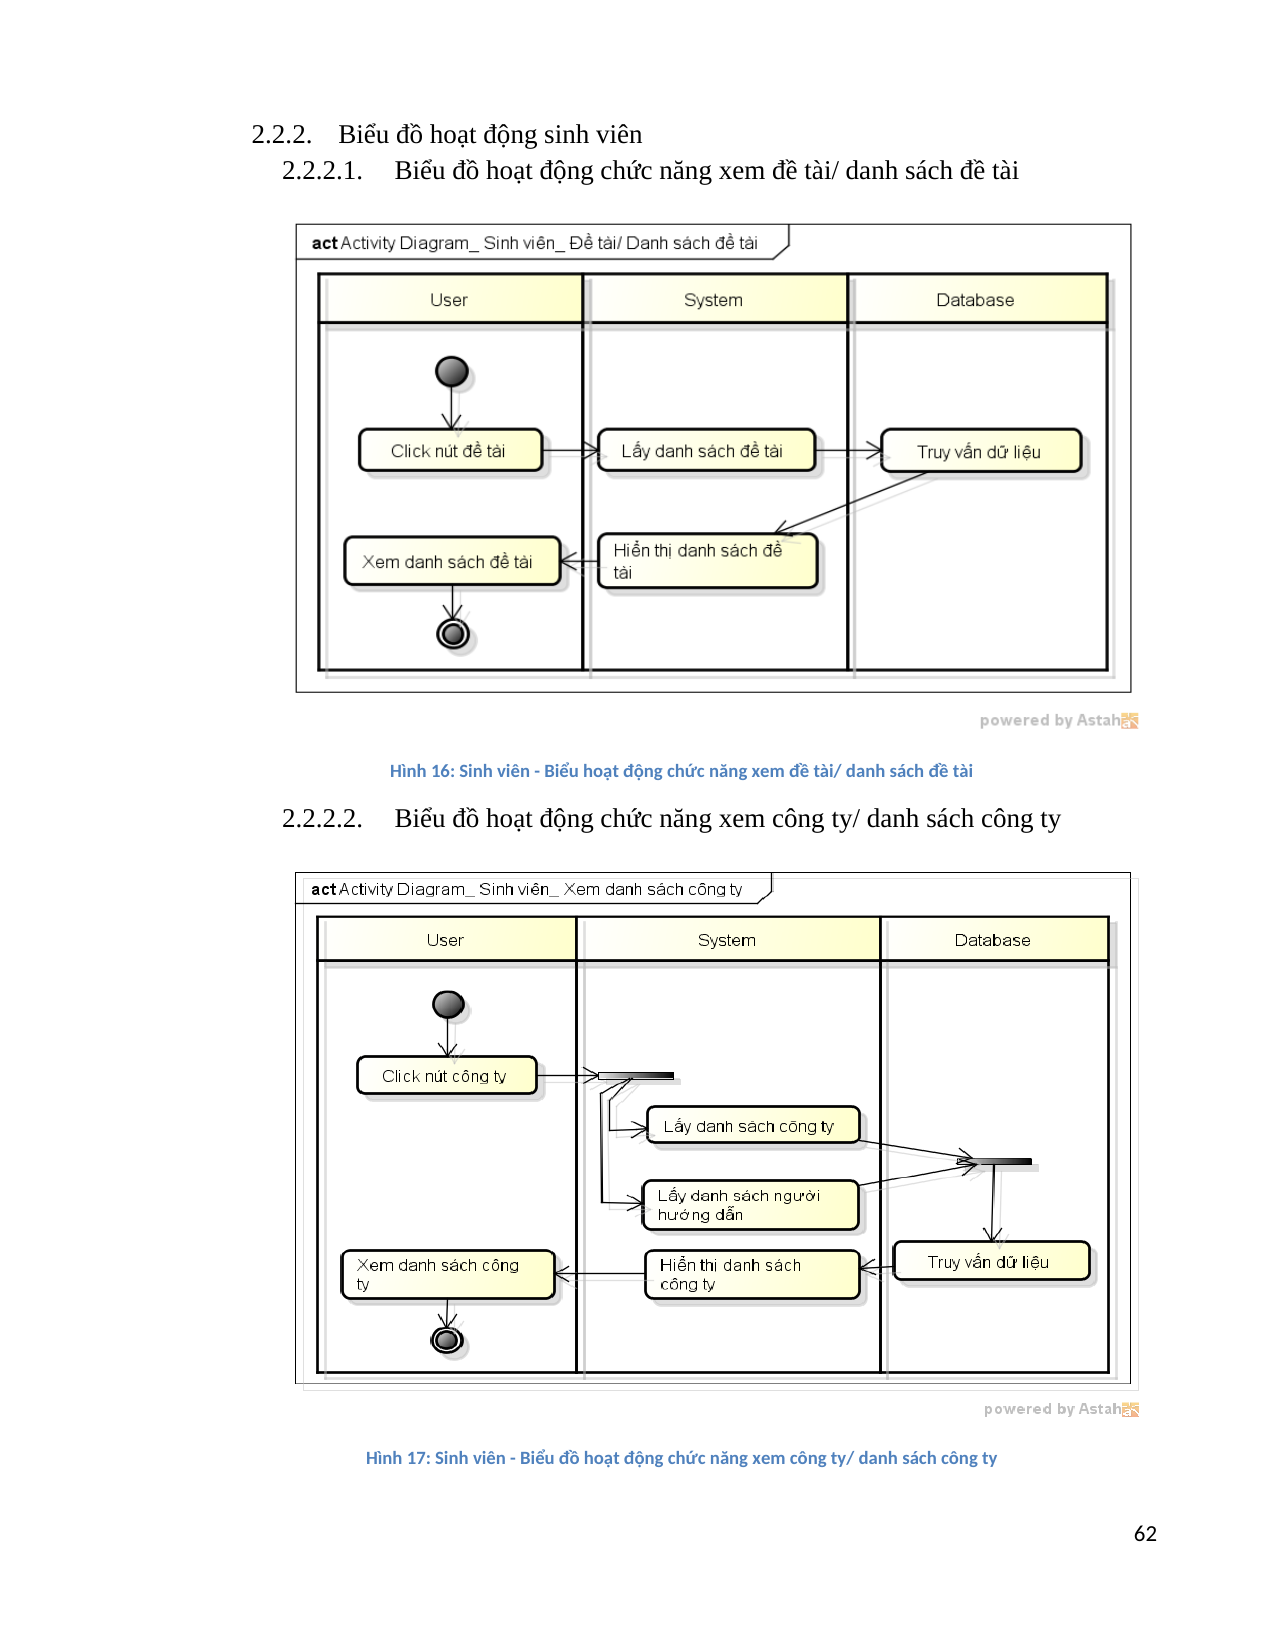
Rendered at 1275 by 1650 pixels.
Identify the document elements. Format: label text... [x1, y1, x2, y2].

picture [281, 210, 1143, 734]
list Biểu đồ hoạt động chức năng xem đề tài/ danh sách đề tài [282, 154, 1157, 185]
list Biểu đồ hoạt động chức năng xem công ty/ danh sách công ty [282, 803, 1157, 834]
text Hình 17: Sinh viên - Biểu đồ hoạt động chức năng xem công ty/ danh sách công ty [207, 1446, 1157, 1469]
text Hình 16: Sinh viên - Biểu hoạt động chức năng xem đề tài/ danh sách đề tài [207, 759, 1157, 782]
picture [281, 859, 1145, 1421]
list Biểu đồ hoạt động sinh viên [282, 118, 1157, 149]
